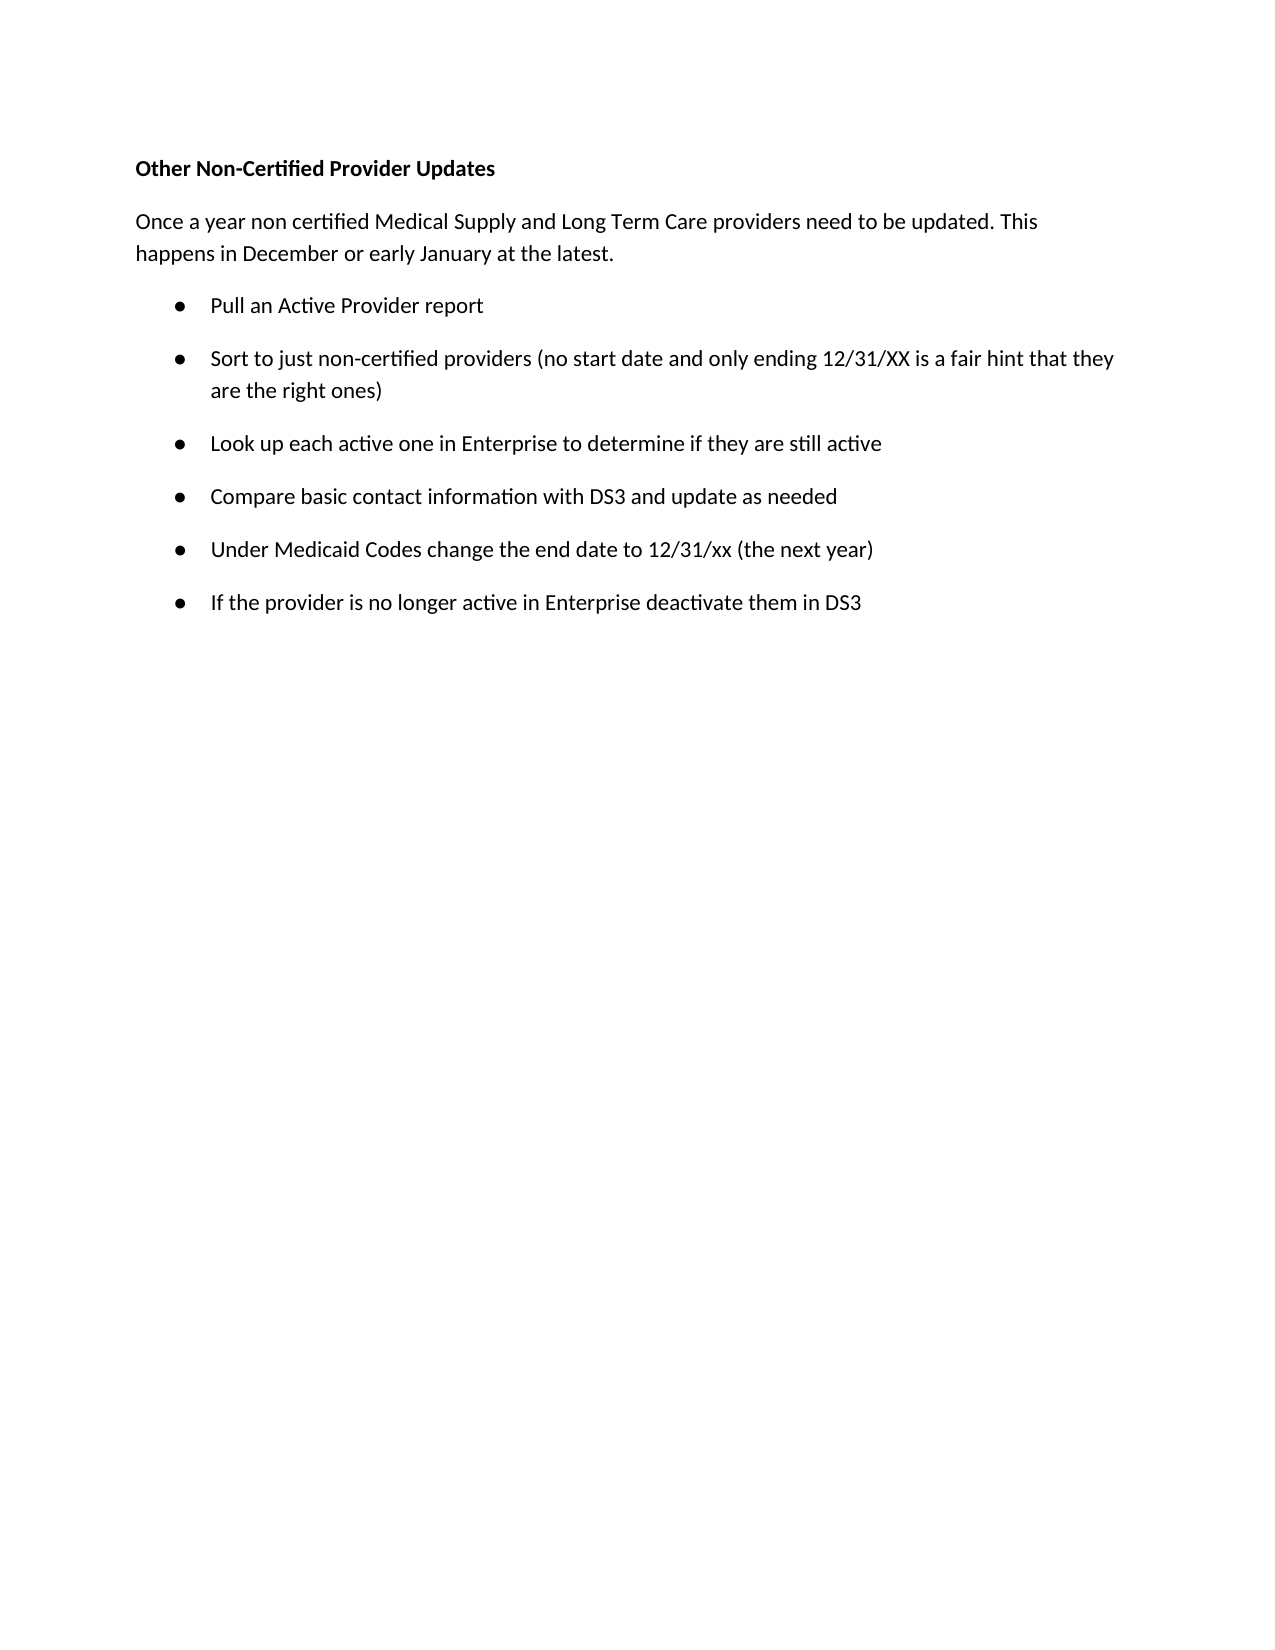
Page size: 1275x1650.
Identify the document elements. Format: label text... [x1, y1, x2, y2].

list Pull an Active Provider report [173, 292, 1139, 319]
list If the provider is no longer active in Enterprise deactivate them in DS3 [173, 588, 1139, 616]
text Once a year non certified Medical Supply and Long Term Care providers need to be updated. This happens in December or early January at the latest. [135, 207, 1100, 267]
list Compare basic contact information with DS3 and update as needed [173, 482, 1139, 510]
list Look up each active one in Enterprise to determine if they are still active [173, 429, 1139, 457]
list Sort to just non-certified providers (no start date and only ending 12/31/XX is a fair hint that they are the right ones) [173, 344, 1128, 404]
text Other Non-Certified Provider Updates [135, 154, 1139, 182]
list Under Medicaid Codes change the end date to 12/31/xx (the next year) [173, 535, 1139, 563]
